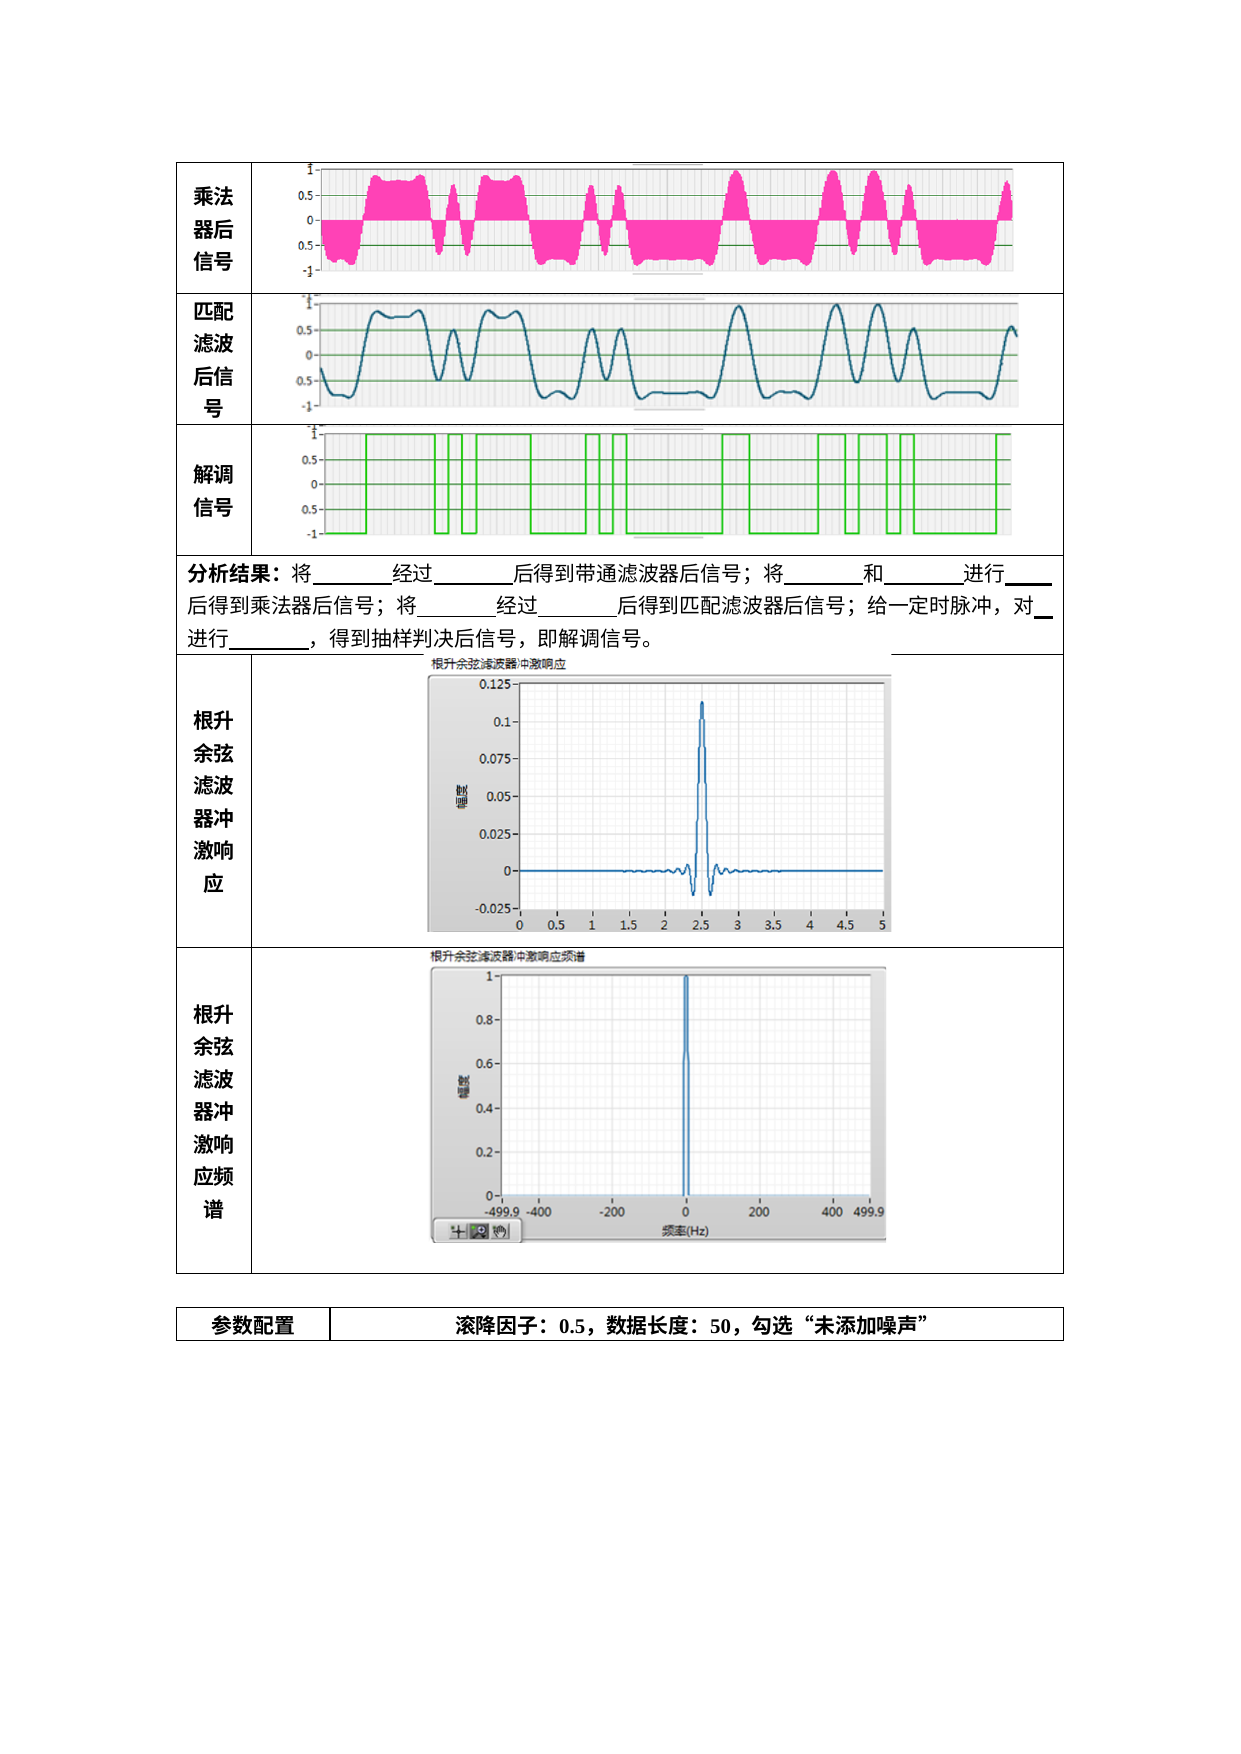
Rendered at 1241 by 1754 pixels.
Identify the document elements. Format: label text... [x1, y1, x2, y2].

table_cell [252, 425, 1063, 555]
picture [298, 163, 1017, 277]
picture [295, 294, 1020, 412]
table_header 参数配置 [177, 1308, 329, 1340]
table_header 滚降因子：0.5，数据长度：50，勾选“未添加噪声” [331, 1308, 1063, 1340]
table_cell [252, 294, 1063, 424]
table_cell 解调信号 [177, 425, 251, 555]
picture [301, 425, 1014, 543]
picture [428, 948, 887, 1243]
table_cell [252, 655, 1063, 947]
table_cell 根升余弦滤波器冲激响应 [177, 655, 251, 947]
picture [423, 654, 892, 932]
table_cell 根升余弦滤波器冲激响应频谱 [177, 948, 251, 1273]
table_cell [252, 948, 1063, 1273]
table_cell 匹配滤波后信号 [177, 294, 251, 424]
table_cell 分析结果：将 经过 后得到带通滤波器后信号；将 和 进行 后得到乘法器后信号；将 经过 后得到匹配滤波器后信号；给一定时脉冲，对 进行 ，得到抽样判决后信号，即解调信号。 [177, 556, 1063, 654]
table_cell [252, 163, 1063, 293]
table_cell 乘法器后信号 [177, 163, 251, 293]
